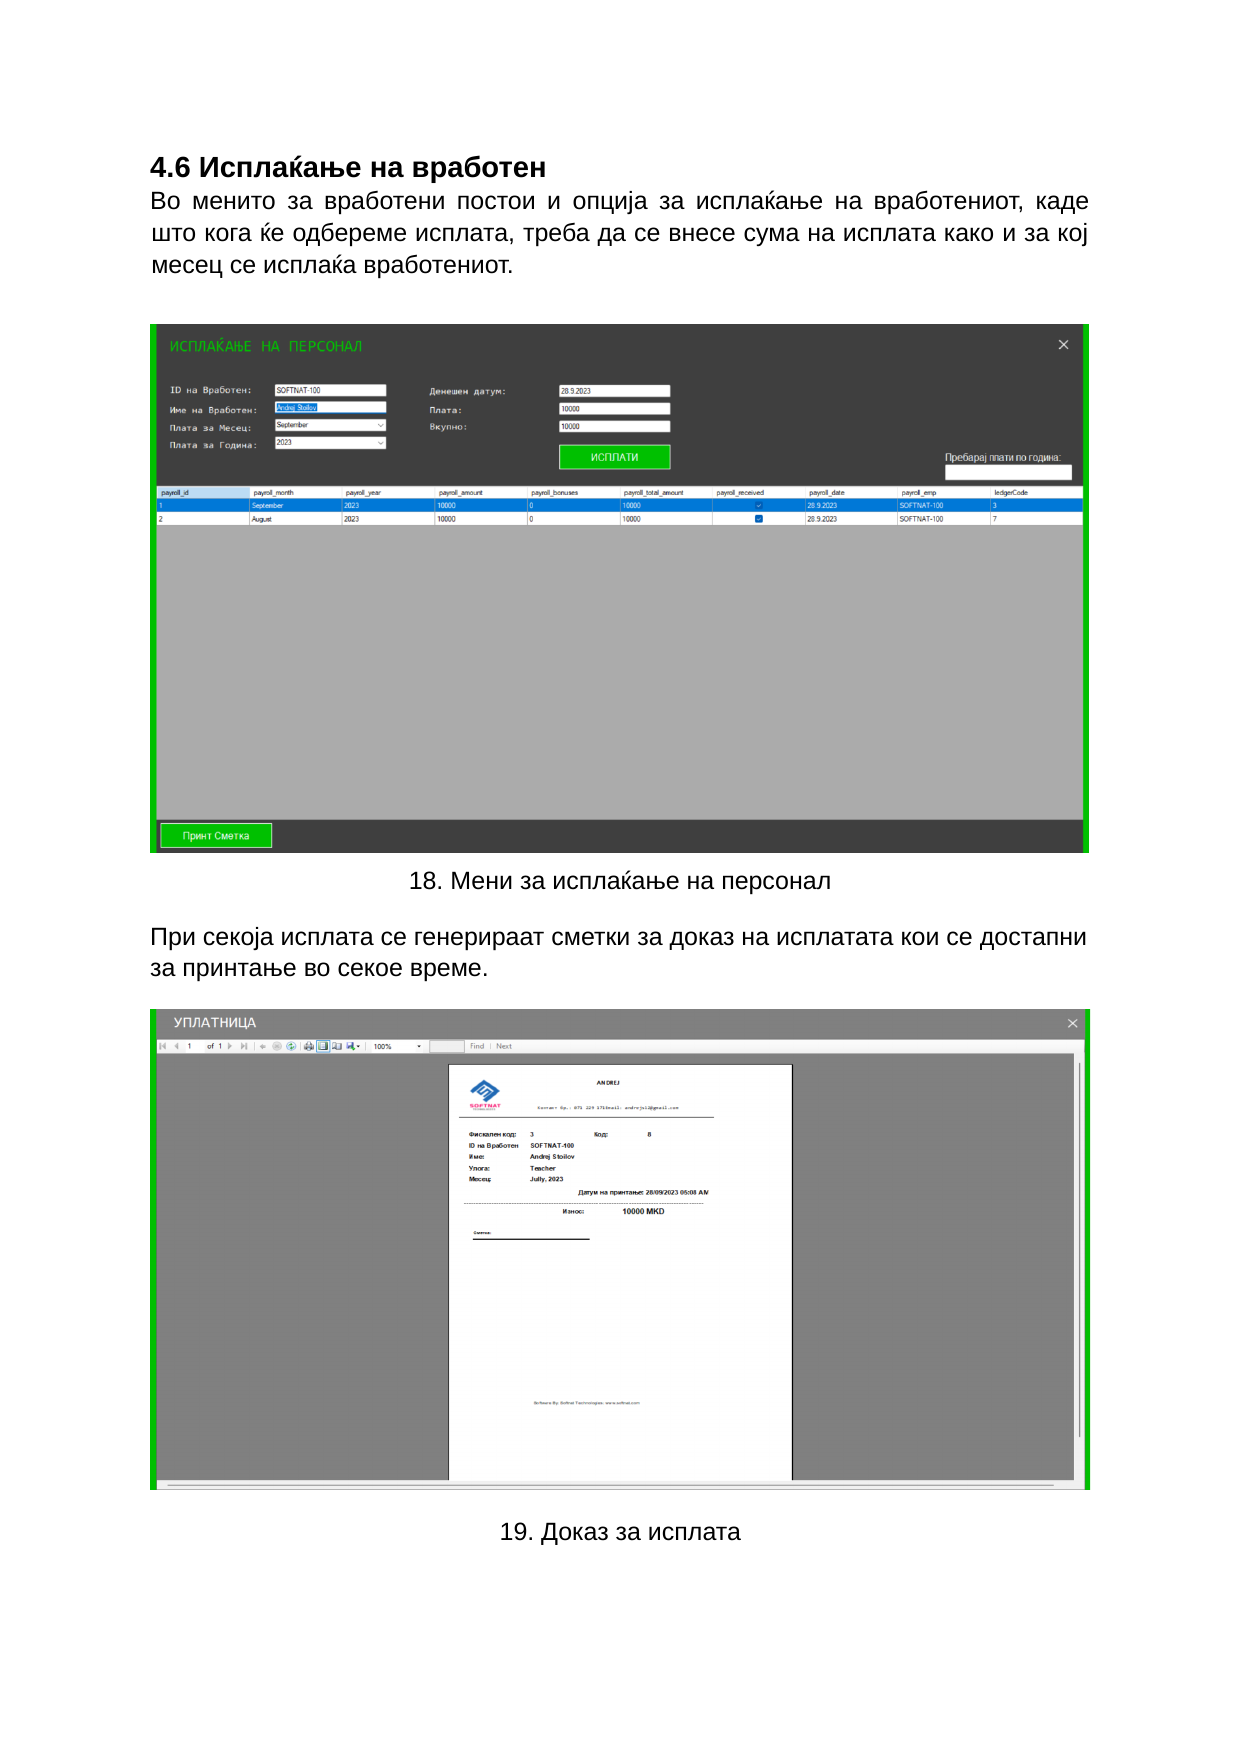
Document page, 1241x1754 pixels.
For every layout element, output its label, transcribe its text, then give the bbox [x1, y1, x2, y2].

text 19. Доказ за исплата [150, 1517, 1090, 1546]
picture [150, 1009, 1091, 1490]
text 18. Мени за исплаќање на персонал [150, 866, 1090, 895]
picture [150, 324, 1089, 853]
subtitle 4.6 Исплаќање на вработен [150, 150, 1090, 183]
text При секоја исплата се генерираат сметки за доказ на исплатата кои се достапни за принтање во секое време. [150, 922, 1090, 982]
text Во менито за вработени постои и опција за исплаќање на вработениот, каде што кога ќе одбереме исплата, треба да се внесе сума на исплата како и за кој месец се исплаќа вработениот. [150, 186, 1090, 279]
